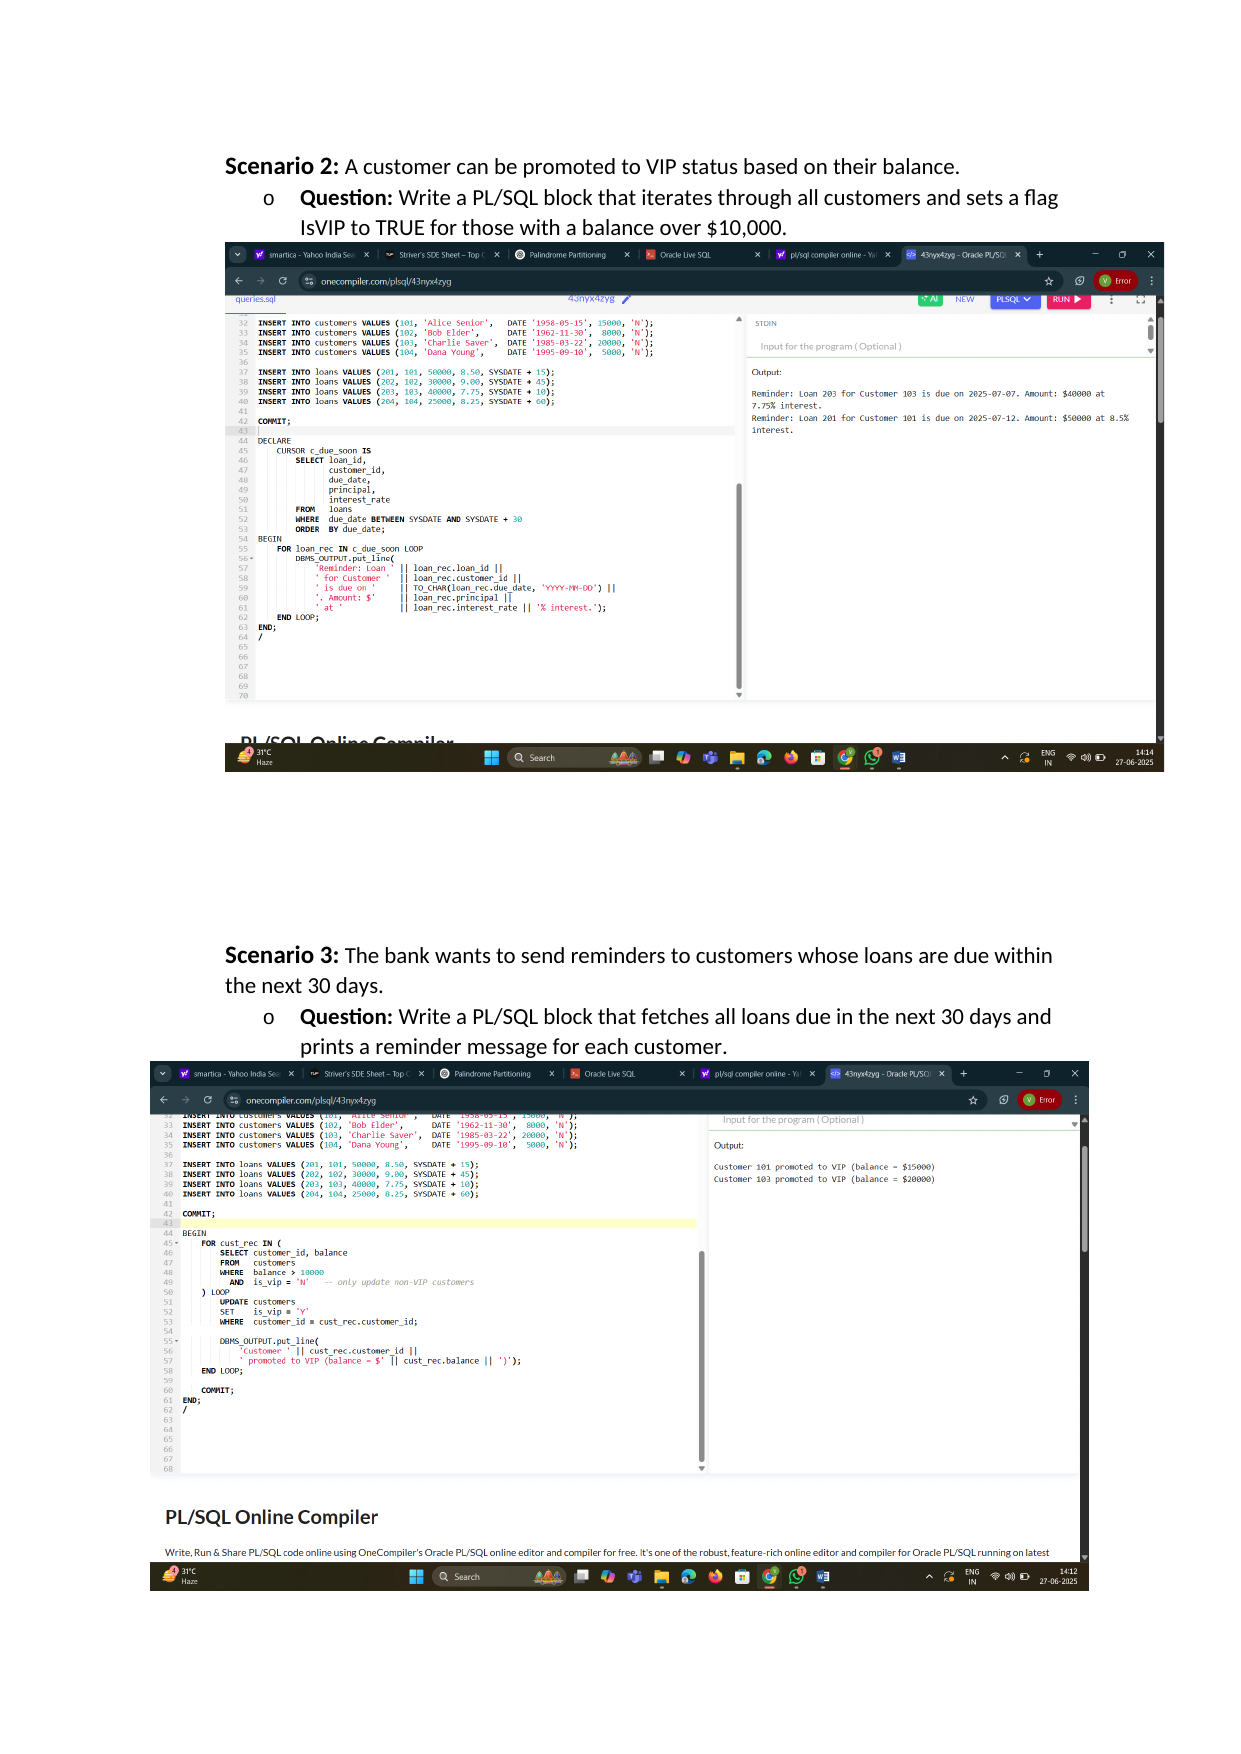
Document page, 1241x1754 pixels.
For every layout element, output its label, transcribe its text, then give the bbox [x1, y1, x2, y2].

text Scenario 2: A customer can be promoted to VIP status based on their balance. [225, 150, 1090, 181]
list Question: Write a PL/SQL block that iterates through all customers and sets a flag IsVIP to TRUE for those with a balance over $10,000. [262, 183, 1090, 241]
text Scenario 3: The bank wants to send reminders to customers whose loans are due within the next 30 days. [225, 939, 1090, 999]
list Question: Write a PL/SQL block that fetches all loans due in the next 30 days and prints a reminder message for each customer. [262, 1002, 1090, 1060]
picture [225, 242, 1165, 772]
picture [150, 1061, 1089, 1591]
